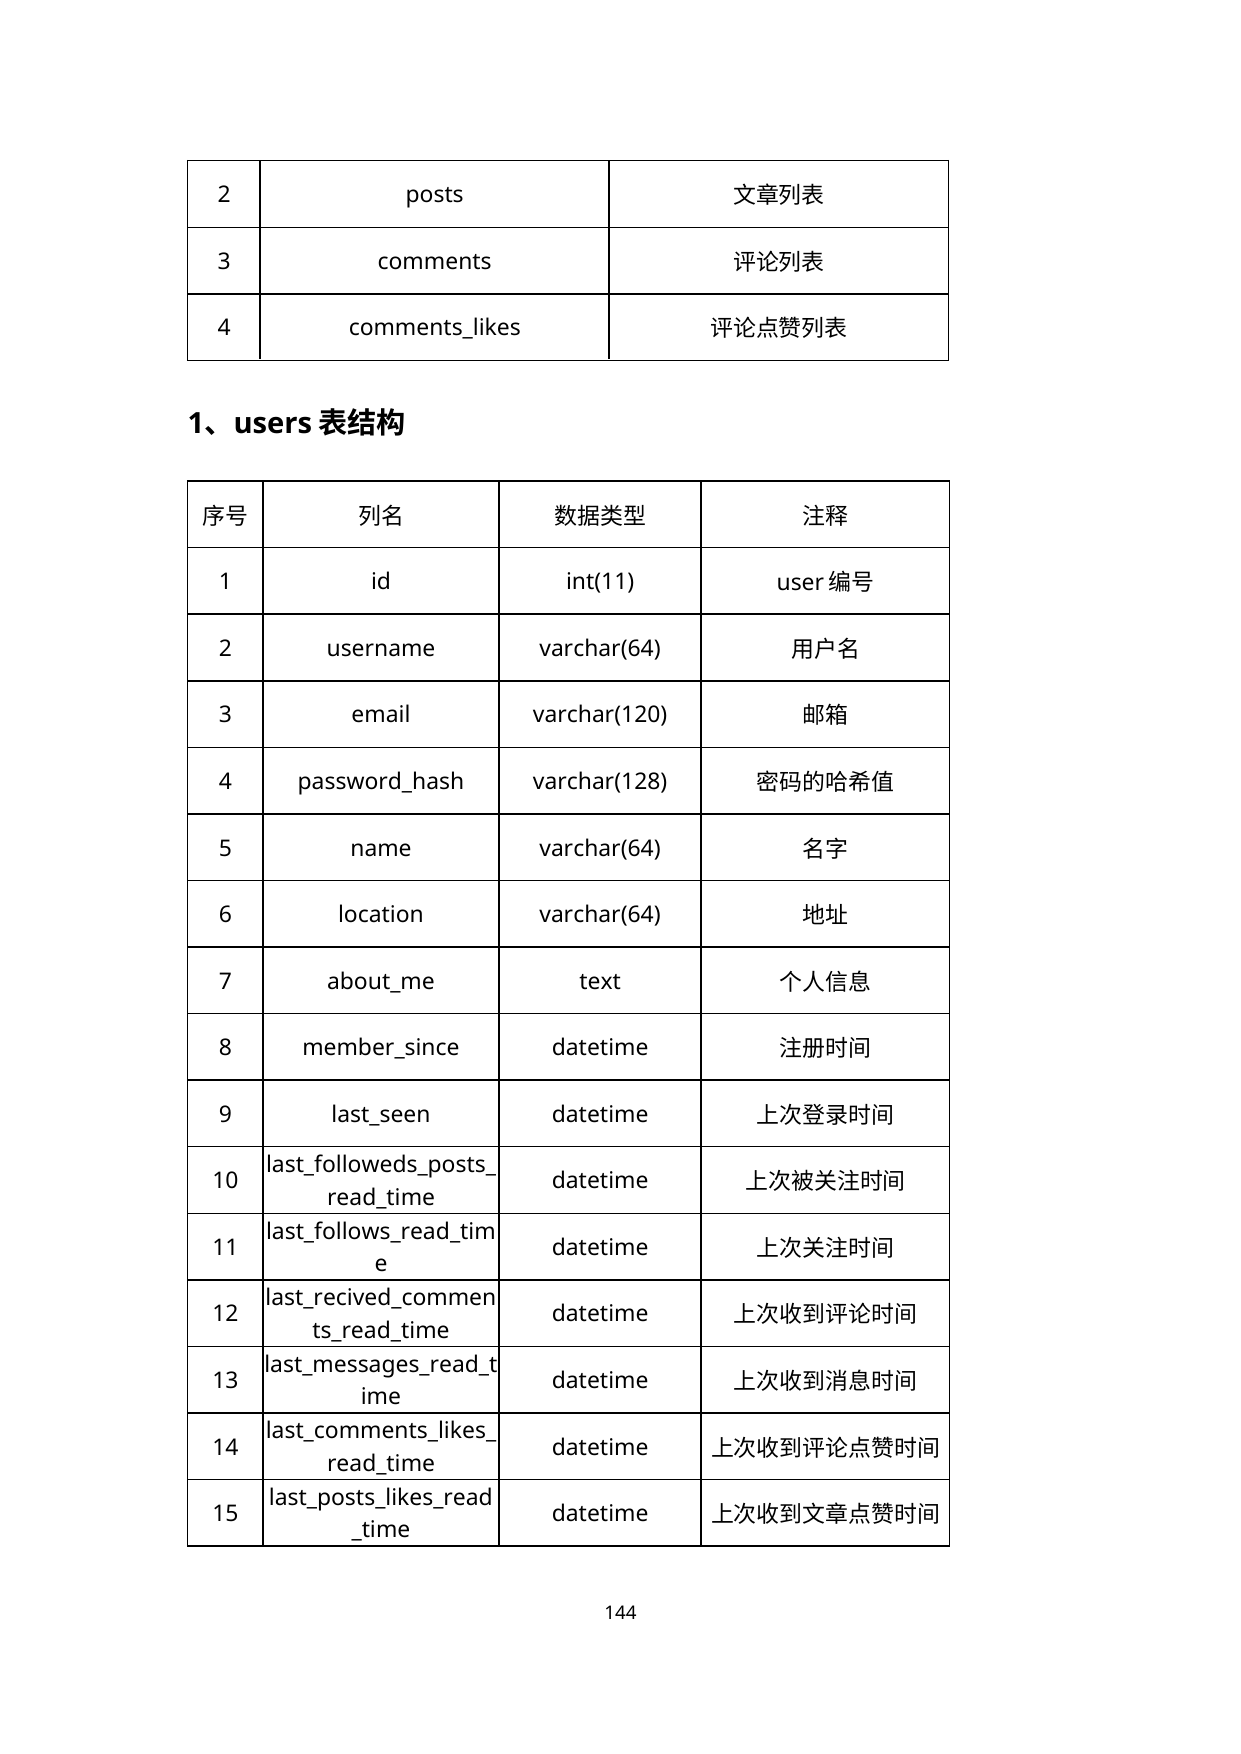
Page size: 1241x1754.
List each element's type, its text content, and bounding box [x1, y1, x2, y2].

table_cell datetime [500, 1147, 700, 1212]
table_cell id [264, 548, 498, 613]
table_cell posts [261, 161, 608, 226]
table_cell last_recived_comments_read_time [264, 1281, 498, 1346]
table_cell int(11) [500, 548, 700, 613]
table_cell 上次收到文章点赞时间 [702, 1480, 949, 1545]
table_header 序号 [188, 482, 262, 547]
table_header 注释 [702, 482, 949, 547]
table_cell user编号 [702, 548, 949, 613]
table_cell datetime [500, 1347, 700, 1412]
table_cell varchar(64) [500, 615, 700, 680]
table_cell last_follows_read_time [264, 1214, 498, 1279]
table_cell member_since [264, 1014, 498, 1079]
table_cell 评论点赞列表 [610, 295, 948, 359]
table_cell 12 [188, 1281, 262, 1346]
table_cell datetime [500, 1081, 700, 1146]
table_cell 上次收到评论点赞时间 [702, 1414, 949, 1479]
table_cell 2 [188, 161, 259, 226]
table_header 数据类型 [500, 482, 700, 547]
table_cell 上次被关注时间 [702, 1147, 949, 1212]
table_cell 2 [188, 615, 262, 680]
table_cell text [500, 948, 700, 1013]
table_cell varchar(64) [500, 881, 700, 946]
table_cell 3 [188, 228, 259, 293]
text 1、users表结构 [187, 388, 1053, 453]
table_cell 1 [188, 548, 262, 613]
table_cell last_posts_likes_read_time [264, 1480, 498, 1545]
table_cell 个人信息 [702, 948, 949, 1013]
table_cell 13 [188, 1347, 262, 1412]
table_cell 7 [188, 948, 262, 1013]
table_cell 地址 [702, 881, 949, 946]
table_cell datetime [500, 1014, 700, 1079]
table_cell 15 [188, 1480, 262, 1545]
table_cell about_me [264, 948, 498, 1013]
table_cell varchar(64) [500, 815, 700, 879]
table_cell 上次登录时间 [702, 1081, 949, 1146]
table_cell 9 [188, 1081, 262, 1146]
table_cell 14 [188, 1414, 262, 1479]
table_cell 注册时间 [702, 1014, 949, 1079]
table_cell 3 [188, 682, 262, 746]
table_cell 5 [188, 815, 262, 879]
table_cell 上次收到消息时间 [702, 1347, 949, 1412]
table_cell last_seen [264, 1081, 498, 1146]
table_cell email [264, 682, 498, 746]
table_cell 用户名 [702, 615, 949, 680]
table_cell 文章列表 [610, 161, 948, 226]
table_cell comments_likes [261, 295, 608, 359]
table_cell 邮箱 [702, 682, 949, 746]
table_cell location [264, 881, 498, 946]
table_cell 11 [188, 1214, 262, 1279]
table_cell name [264, 815, 498, 879]
table_cell datetime [500, 1214, 700, 1279]
table_cell 8 [188, 1014, 262, 1079]
table_cell 上次收到评论时间 [702, 1281, 949, 1346]
table_cell datetime [500, 1281, 700, 1346]
table_cell 名字 [702, 815, 949, 879]
table_header 列名 [264, 482, 498, 547]
table_cell last_followeds_posts_read_time [264, 1147, 498, 1212]
table_cell 评论列表 [610, 228, 948, 293]
table_cell 密码的哈希值 [702, 748, 949, 813]
table_cell 4 [188, 295, 259, 359]
table_cell last_comments_likes_read_time [264, 1414, 498, 1479]
table_cell datetime [500, 1480, 700, 1545]
table_cell varchar(120) [500, 682, 700, 746]
table_cell 4 [188, 748, 262, 813]
table_cell 6 [188, 881, 262, 946]
table_cell datetime [500, 1414, 700, 1479]
table_cell 10 [188, 1147, 262, 1212]
table_cell varchar(128) [500, 748, 700, 813]
table_cell comments [261, 228, 608, 293]
table_cell password_hash [264, 748, 498, 813]
table_cell 上次关注时间 [702, 1214, 949, 1279]
table_cell last_messages_read_time [264, 1347, 498, 1412]
table_cell username [264, 615, 498, 680]
